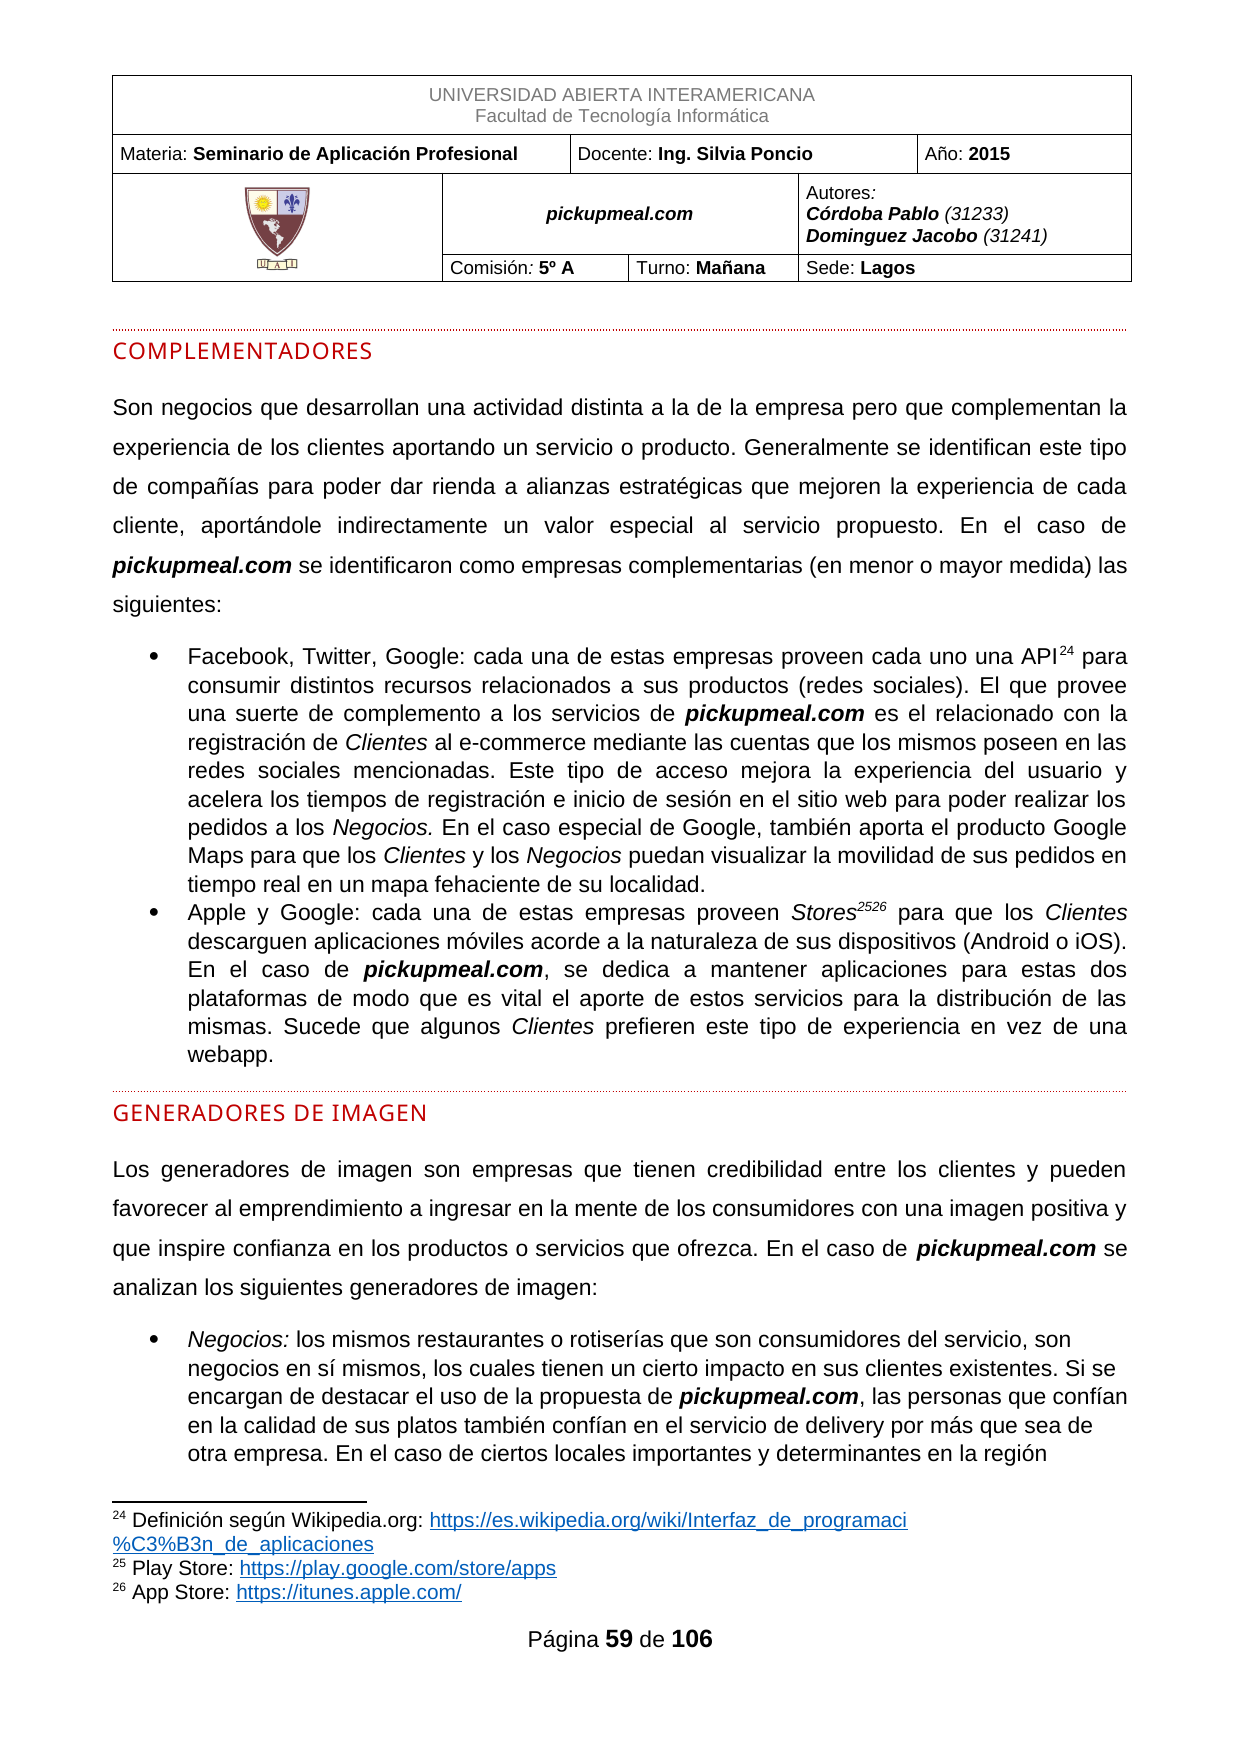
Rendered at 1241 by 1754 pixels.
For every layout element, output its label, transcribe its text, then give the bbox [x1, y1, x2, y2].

list Apple y Google: cada una de estas empresas proveen Stores para que los Clientes descarguen aplicaciones móviles acorde a la naturaleza de sus dispositivos (Android o iOS). En el caso de pickupmeal.com, se dedica a mantener aplicaciones para estas dos plataformas de modo que es vital el aporte de estos servicios para la distribución de las mismas. Sucede que algunos Clientes prefieren este tipo de experiencia en vez de una webapp. [150, 899, 1128, 1068]
picture [230, 182, 325, 273]
list Facebook, Twitter, Google: cada una de estas empresas proveen cada uno una API para consumir distintos recursos relacionados a sus productos (redes sociales). El que provee una suerte de complemento a los servicios de pickupmeal.com es el relacionado con la registración de Clientes al e-commerce mediante las cuentas que los mismos poseen en las redes sociales mencionadas. Este tipo de acceso mejora la experiencia del usuario y acelera los tiempos de registración e inicio de sesión en el sitio web para poder realizar los pedidos a los Negocios. En el caso especial de Google, también aporta el producto Google Maps para que los Clientes y los Negocios puedan visualizar la movilidad de sus pedidos en tiempo real en un mapa fehaciente de su localidad. [150, 643, 1128, 897]
text Los generadores de imagen son empresas que tienen credibilidad entre los clientes y pueden favorecer al emprendimiento a ingresar en la mente de los consumidores con una imagen positiva y que inspire confianza en los productos o servicios que ofrezca. En el caso de pickupmeal.com se analizan los siguientes generadores de imagen: [112, 1156, 1128, 1301]
subtitle Generadores de Imagen [112, 1091, 1128, 1128]
subtitle Complementadores [112, 329, 1128, 366]
text Son negocios que desarrollan una actividad distinta a la de la empresa pero que complementan la experiencia de los clientes aportando un servicio o producto. Generalmente se identifican este tipo de compañías para poder dar rienda a alianzas estratégicas que mejoren la experiencia de cada cliente, aportándole indirectamente un valor especial al servicio propuesto. En el caso de pickupmeal.com se identificaron como empresas complementarias (en menor o mayor medida) las siguientes: [112, 394, 1128, 618]
